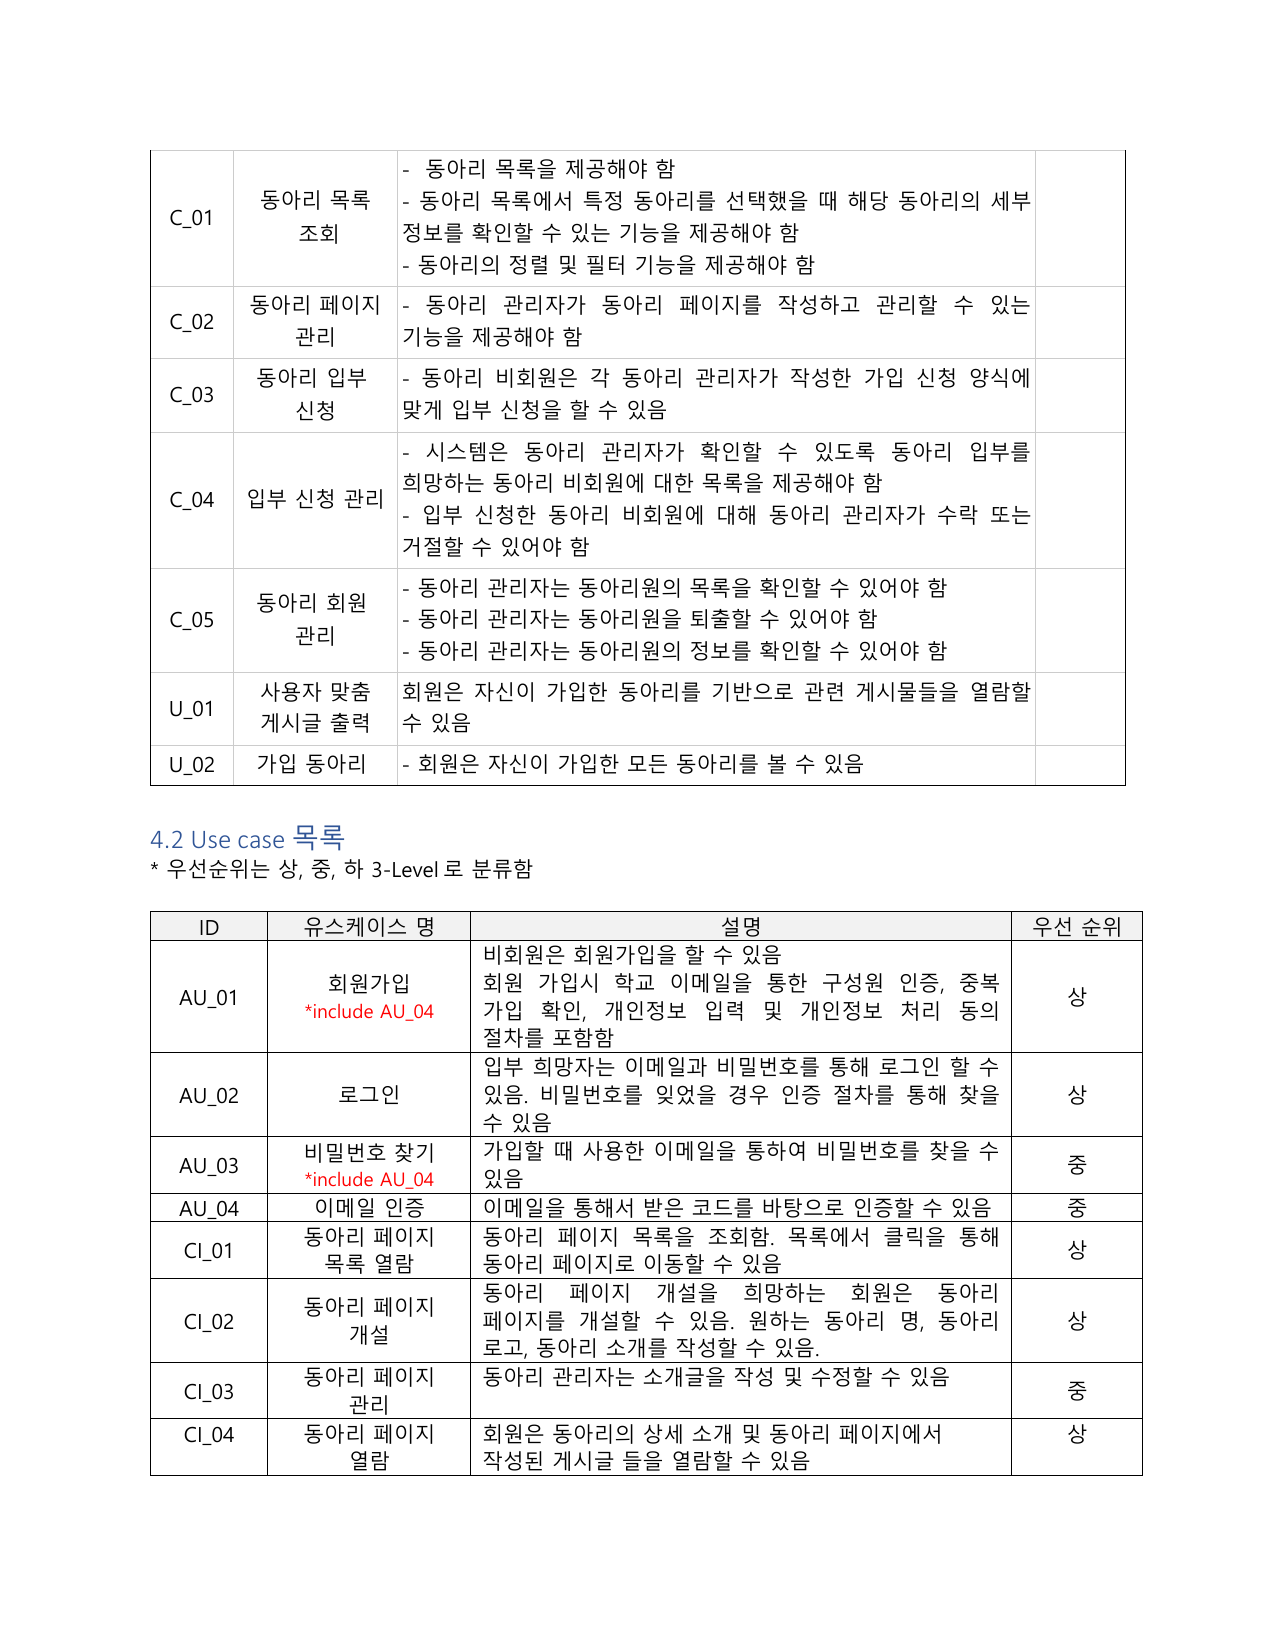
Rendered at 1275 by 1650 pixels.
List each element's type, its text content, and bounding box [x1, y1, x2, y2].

table_cell [234, 151, 397, 286]
table_cell 중 [1012, 1194, 1142, 1221]
table_cell 중 [1012, 1363, 1142, 1418]
table_cell [398, 673, 1035, 744]
table_cell C_01 [151, 151, 233, 286]
table_cell U_02 [151, 746, 233, 785]
table_cell 동아리 페이지 관리 [268, 1363, 470, 1418]
table_cell [234, 673, 397, 744]
table_cell 비밀번호 찾기 *include AU_04 [268, 1137, 470, 1192]
table_cell 동아리 페이지 목록 열람 [268, 1222, 470, 1278]
table_cell C_04 [151, 433, 233, 568]
table_cell [398, 569, 1035, 672]
table_cell [1036, 569, 1125, 672]
table_cell AU_03 [151, 1137, 267, 1192]
table_cell [398, 151, 1035, 286]
subtitle 4.2 Use case 목록 [150, 819, 1125, 855]
table_cell [234, 433, 397, 568]
table_cell CI_02 [151, 1279, 267, 1362]
table_cell C_02 [151, 287, 233, 358]
table_cell 입부 희망자는 이메일과 비밀번호를 통해 로그인 할 수 있음. 비밀번호를 잊었을 경우 인증 절차를 통해 찾을 수 있음 [471, 1053, 1011, 1136]
table_cell [1036, 287, 1125, 358]
table_cell [1036, 359, 1125, 432]
table_cell AU_02 [151, 1053, 267, 1136]
table_cell 상 [1012, 1053, 1142, 1136]
table_cell 중 [1012, 1137, 1142, 1192]
table_cell CI_04 [151, 1419, 267, 1475]
table_cell 비회원은 회원가입을 할 수 있음 회원 가입시 학교 이메일을 통한 구성원 인증, 중복 가입 확인, 개인정보 입력 및 개인정보 처리 동의 절차를 포함함 [471, 941, 1011, 1052]
table_cell 상 [1012, 1279, 1142, 1362]
table_cell 동아리 페이지 열람 [268, 1419, 470, 1475]
table_cell [234, 359, 397, 432]
table_cell [234, 287, 397, 358]
table_cell [1036, 673, 1125, 744]
table_cell [398, 359, 1035, 432]
table_cell U_01 [151, 673, 233, 744]
table_header 유스케이스 명 [268, 912, 470, 940]
table_cell CI_03 [151, 1363, 267, 1418]
table_cell 상 [1012, 941, 1142, 1052]
table_cell AU_04 [151, 1194, 267, 1221]
table_header ID [151, 912, 267, 940]
table_cell 로그인 [268, 1053, 470, 1136]
table_header 설명 [471, 912, 1011, 940]
table_cell 동아리 관리자는 소개글을 작성 및 수정할 수 있음 [471, 1363, 1011, 1418]
table_cell 동아리 페이지 개설을 희망하는 회원은 동아리 페이지를 개설할 수 있음. 원하는 동아리 명, 동아리 로고, 동아리 소개를 작성할 수 있음. [471, 1279, 1011, 1362]
table_cell [398, 433, 1035, 568]
table_cell CI_01 [151, 1222, 267, 1278]
text * 우선순위는 상, 중, 하 3-Level로 분류함 [150, 855, 1125, 883]
table_cell 이메일 인증 [268, 1194, 470, 1221]
table_cell [398, 746, 1035, 785]
table_cell 회원가입 *include AU_04 [268, 941, 470, 1052]
table_cell 가입할 때 사용한 이메일을 통하여 비밀번호를 찾을 수 있음 [471, 1137, 1011, 1192]
table_cell 상 [1012, 1222, 1142, 1278]
table_cell 동아리 페이지 목록을 조회함. 목록에서 클릭을 통해 동아리 페이지로 이동할 수 있음 [471, 1222, 1011, 1278]
table_cell [1036, 746, 1125, 785]
table_header 우선 순위 [1012, 912, 1142, 940]
table_cell [234, 569, 397, 672]
table_cell 동아리 페이지 개설 [268, 1279, 470, 1362]
table_cell C_05 [151, 569, 233, 672]
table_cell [471, 1419, 1011, 1475]
table_cell [1036, 151, 1125, 286]
table_cell 이메일을 통해서 받은 코드를 바탕으로 인증할 수 있음 [471, 1194, 1011, 1221]
table_cell [1036, 433, 1125, 568]
table_cell 상 [1012, 1419, 1142, 1475]
table_cell [234, 746, 397, 785]
table_cell [398, 287, 1035, 358]
table_cell AU_01 [151, 941, 267, 1052]
table_cell C_03 [151, 359, 233, 432]
